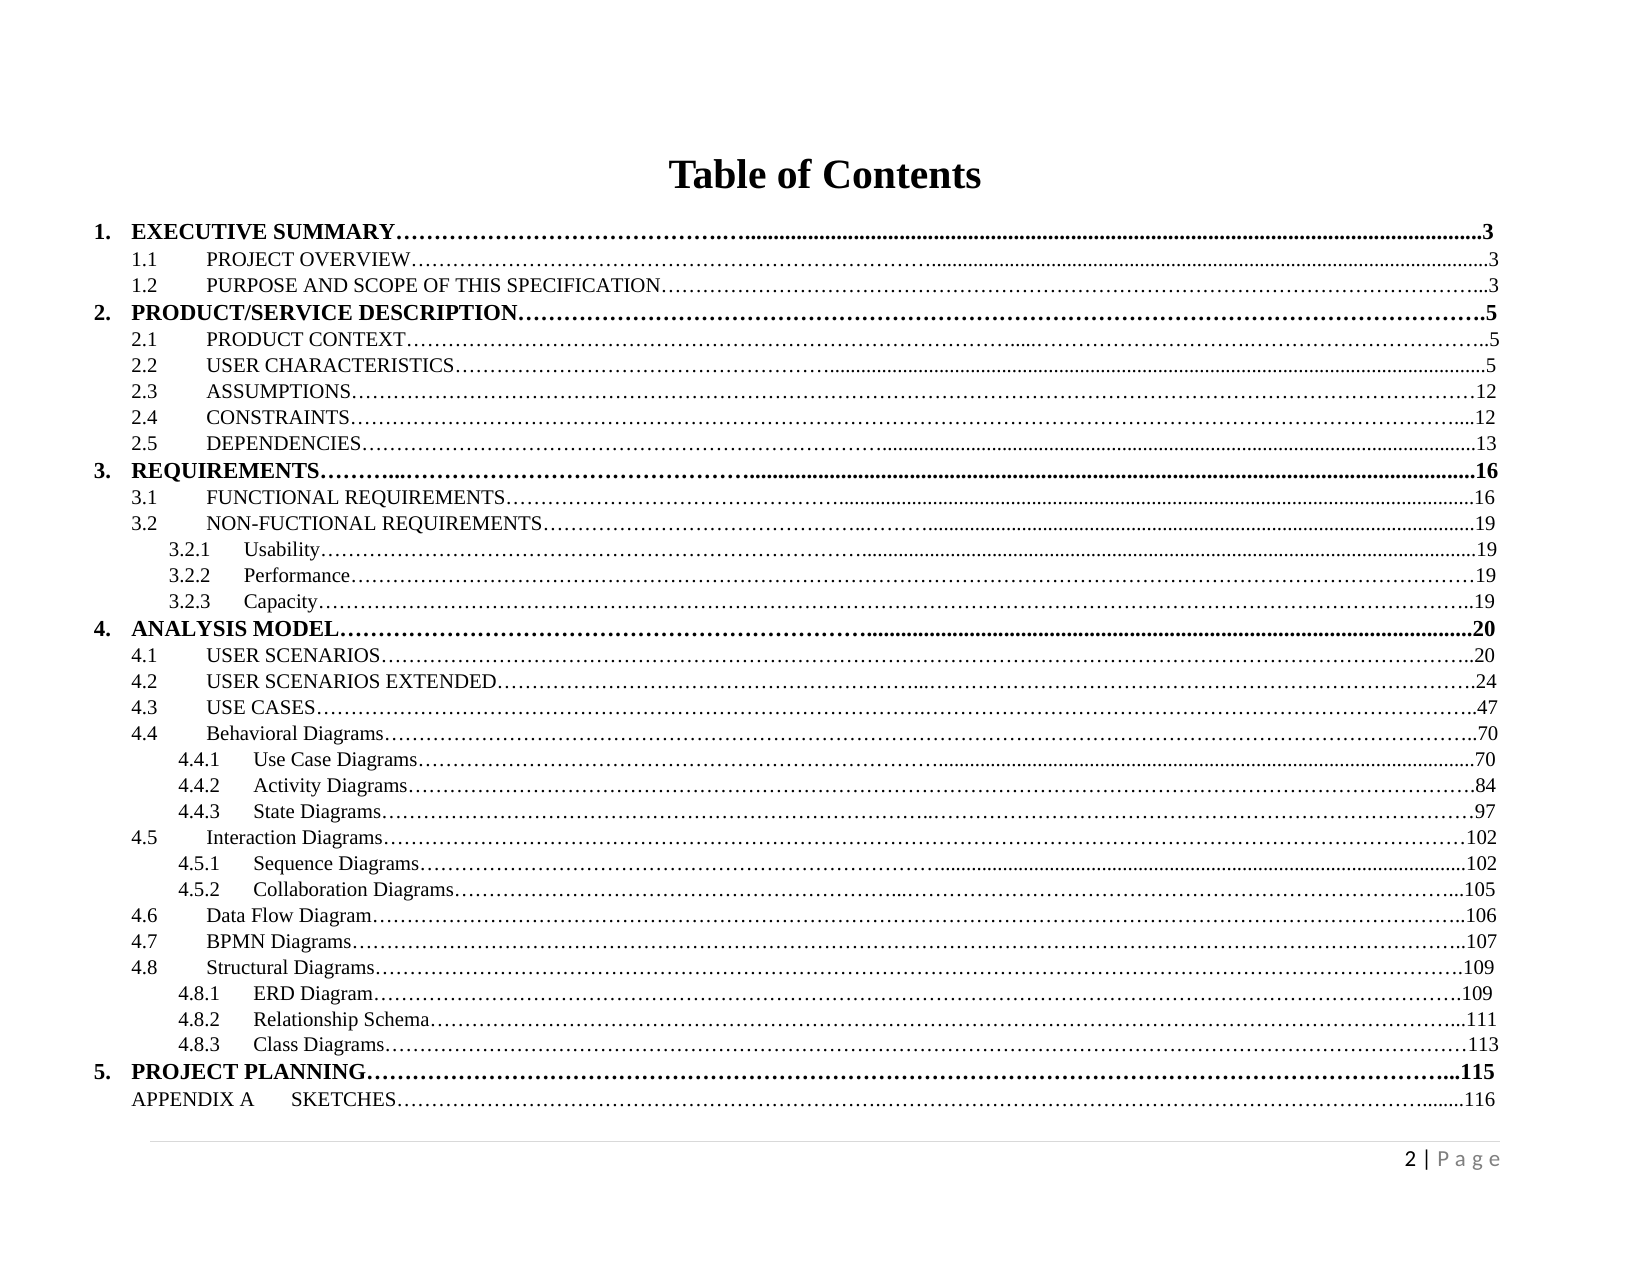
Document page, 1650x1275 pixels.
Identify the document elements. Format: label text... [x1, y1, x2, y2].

text Table of Contents [150, 150, 1500, 198]
list PROJECT OVERVIEW…………………………………………………………………...........................................................................................................3 [131, 247, 1500, 271]
list ERD Diagram………………………………………………………………………………………………………………………………………….109 [178, 981, 1500, 1004]
list APPENDIX A SKETCHES…………………………………………………………….……………………………………………………………………........116 [131, 1087, 1500, 1111]
list Usability……………………………………………………………………......................................................................................................................19 [169, 537, 1500, 561]
list Class Diagrams…………………………………………………………………………………………………………………………………………113 [178, 1032, 1500, 1056]
list PRODUCT/SERVICE DESCRIPTION……………………………………………………………………………………………………………….5 [94, 299, 1500, 325]
list Sequence Diagrams………………………………………………………………….....................................................................................................102 [178, 851, 1500, 875]
list PROJECT PLANNING……………………………………………………………………………………………………………………………...115 [94, 1058, 1500, 1085]
list FUNCTIONAL REQUIREMENTS…………………………………………..........................................................................................................................16 [131, 485, 1500, 509]
list Data Flow Diagram…………………………………………………………………………………………………………………………………………..106 [131, 903, 1500, 927]
list EXECUTIVE SUMMARY…………………………………….….................................................................................................................................3 [94, 218, 1500, 245]
list Collaboration Diagrams………………………………………………………...……………………………………………………………………...105 [178, 877, 1500, 901]
list Activity Diagrams……………………………………………………………………………………………………………………………………….84 [178, 773, 1500, 797]
list Capacity…………………………………………………………………………………………………………………………………………………..19 [169, 589, 1500, 613]
list CONSTRAINTS……………………………………………………………………………………………………………………………………………....12 [131, 405, 1500, 429]
list PURPOSE AND SCOPE OF THIS SPECIFICATION………………………………………………………………………………………………………...3 [131, 273, 1500, 297]
list USE CASES…………………………………………………………………………….……………………………………………………………………..47 [131, 695, 1500, 719]
list State Diagrams……………………………………………………………………..……………………………………………………………………97 [178, 799, 1500, 823]
list Use Case Diagrams………………………………………………………………….......................................................................................................70 [178, 747, 1500, 771]
list ANALYSIS MODEL……………………………………………………………..........................................................................................................20 [94, 615, 1500, 641]
list DEPENDENCIES…………………………………………………………………..................................................................................................................13 [131, 431, 1500, 455]
list Relationship Schema…………………………………………………………………………………………………………………………………...111 [178, 1006, 1500, 1031]
list ASSUMPTIONS………………………………………………………………………………………………………………………………………………12 [131, 379, 1500, 403]
list BPMN Diagrams……………………………………………………………………………………………………………………………………………..107 [131, 929, 1500, 953]
list Interaction Diagrams…………………………………………………………………………………………………………………………………………102 [131, 825, 1500, 849]
list USER SCENARIOS EXTENDED……………………………………………………...…………………………………………………………………….24 [131, 669, 1500, 693]
list REQUIREMENTS………...………………………………………...............................................................................................................................16 [94, 457, 1500, 483]
list Structural Diagrams………………………………………………………………………………………………………………………………………….109 [131, 954, 1500, 979]
list PRODUCT CONTEXT…………………………………………………………………………….....………………………….……………………………..5 [131, 327, 1500, 351]
list Behavioral Diagrams…………………………………………………………………………………………………………………………………………..70 [131, 721, 1500, 745]
list Performance………………………………………………………………………………………………………………………………………………19 [169, 563, 1500, 587]
list USER CHARACTERISTICS………………………………………………..............................................................................................................................5 [131, 353, 1500, 377]
list USER SCENARIOS…………………………………………………………………………………………………………………………………………..20 [131, 643, 1500, 667]
list NON-FUCTIONAL REQUIREMENTS………………………………………..……….........................................................................................................19 [131, 511, 1500, 535]
